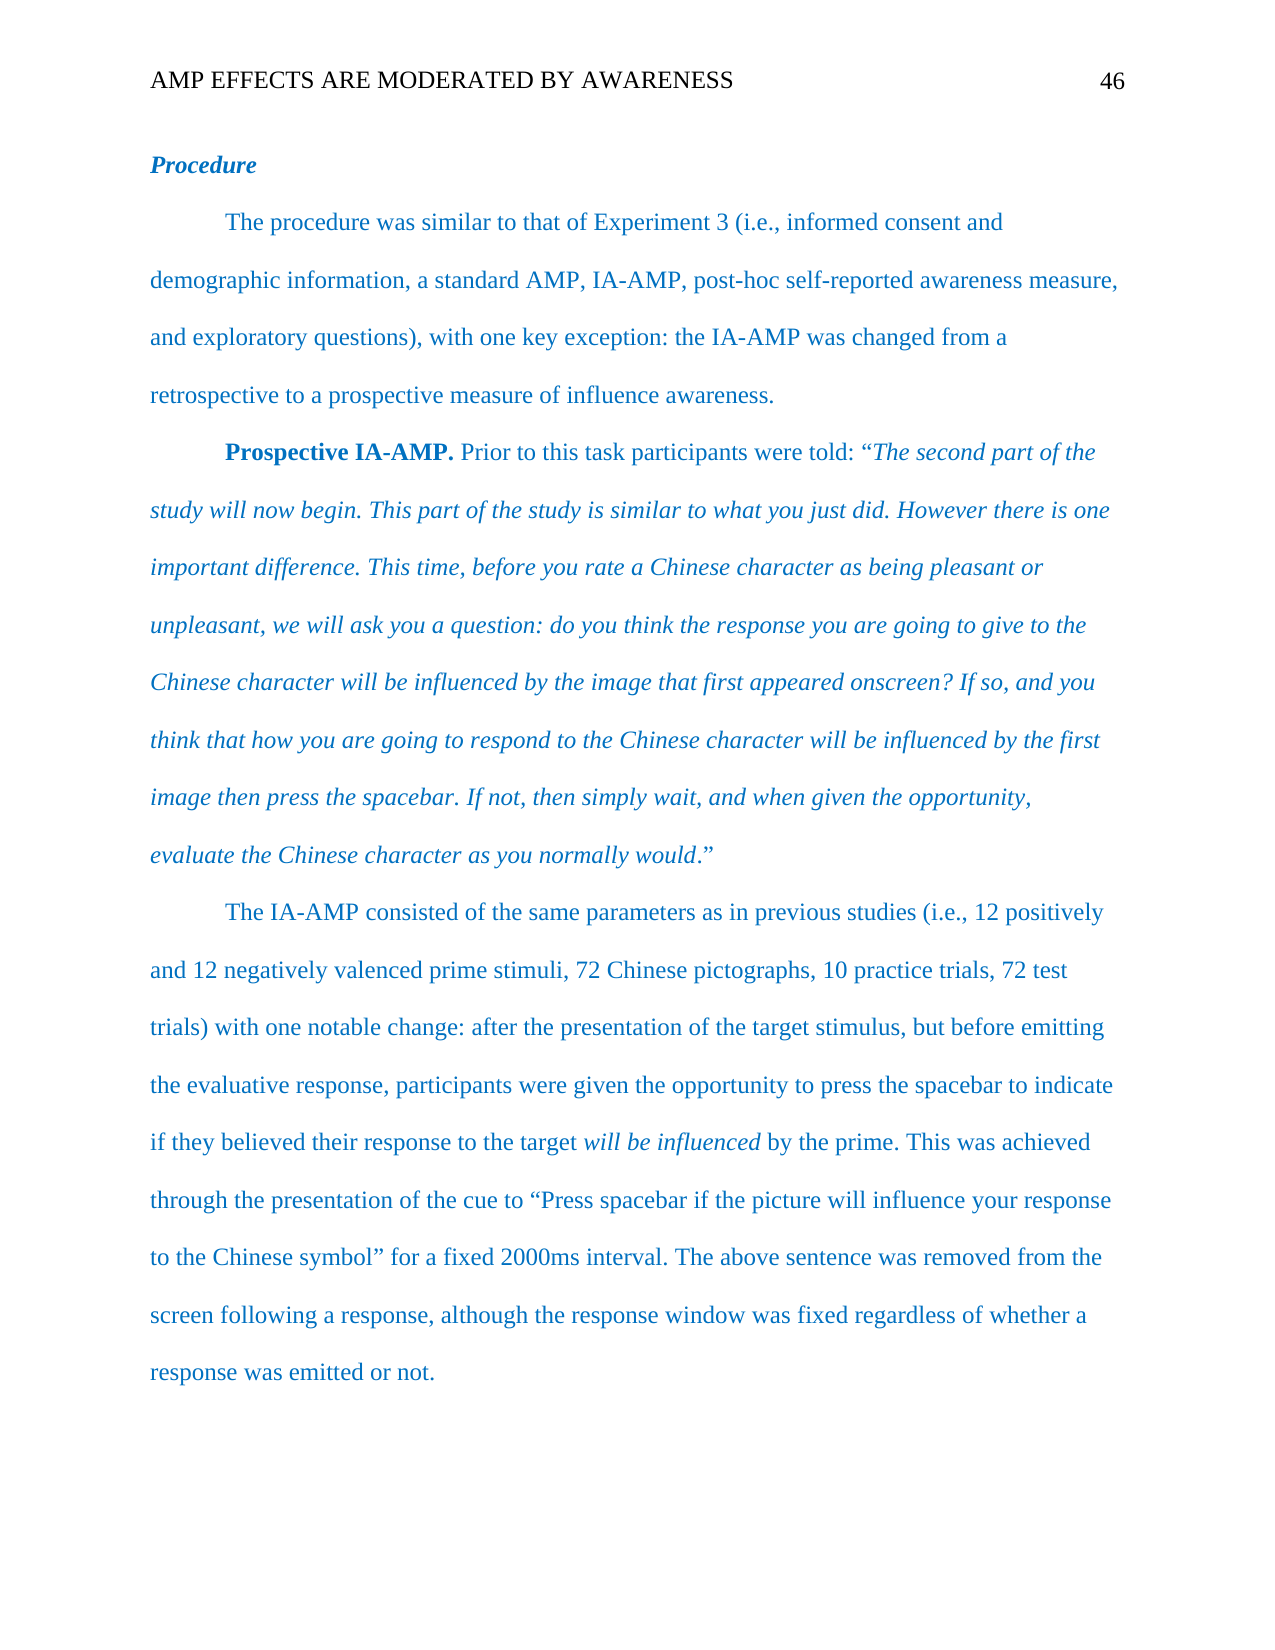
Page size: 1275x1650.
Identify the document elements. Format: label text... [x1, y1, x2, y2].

text Prospective IA-AMP. Prior to this task participants were told: “The second part of the study will now begin. This part of the study is similar to what you just did. However there is one important difference. This time, before you rate a Chinese character as being pleasant or unpleasant, we will ask you a question: do you think the response you are going to give to the Chinese character will be influenced by the image that first appeared onscreen? If so, and you think that how you are going to respond to the Chinese character will be influenced by the first image then press the spacebar. If not, then simply wait, and when given the opportunity, evaluate the Chinese character as you normally would.” [150, 437, 1125, 869]
text The IA-AMP consisted of the same parameters as in previous studies (i.e., 12 positively and 12 negatively valenced prime stimuli, 72 Chinese pictographs, 10 practice trials, 72 test trials) with one notable change: after the presentation of the target stimulus, but before emitting the evaluative response, participants were given the opportunity to press the spacebar to indicate if they believed their response to the target will be influenced by the prime. This was achieved through the presentation of the cue to “Press spacebar if the picture will influence your response to the Chinese symbol” for a fixed 2000ms interval. The above sentence was removed from the screen following a response, although the response window was fixed regardless of whether a response was emitted or not. [150, 897, 1125, 1386]
text The procedure was similar to that of Experiment 3 (i.e., informed consent and demographic information, a standard AMP, IA-AMP, post-hoc self-reported awareness measure, and exploratory questions), with one key exception: the IA-AMP was changed from a retrospective to a prospective measure of influence awareness. [150, 207, 1125, 409]
subtitle Procedure [150, 150, 1125, 179]
